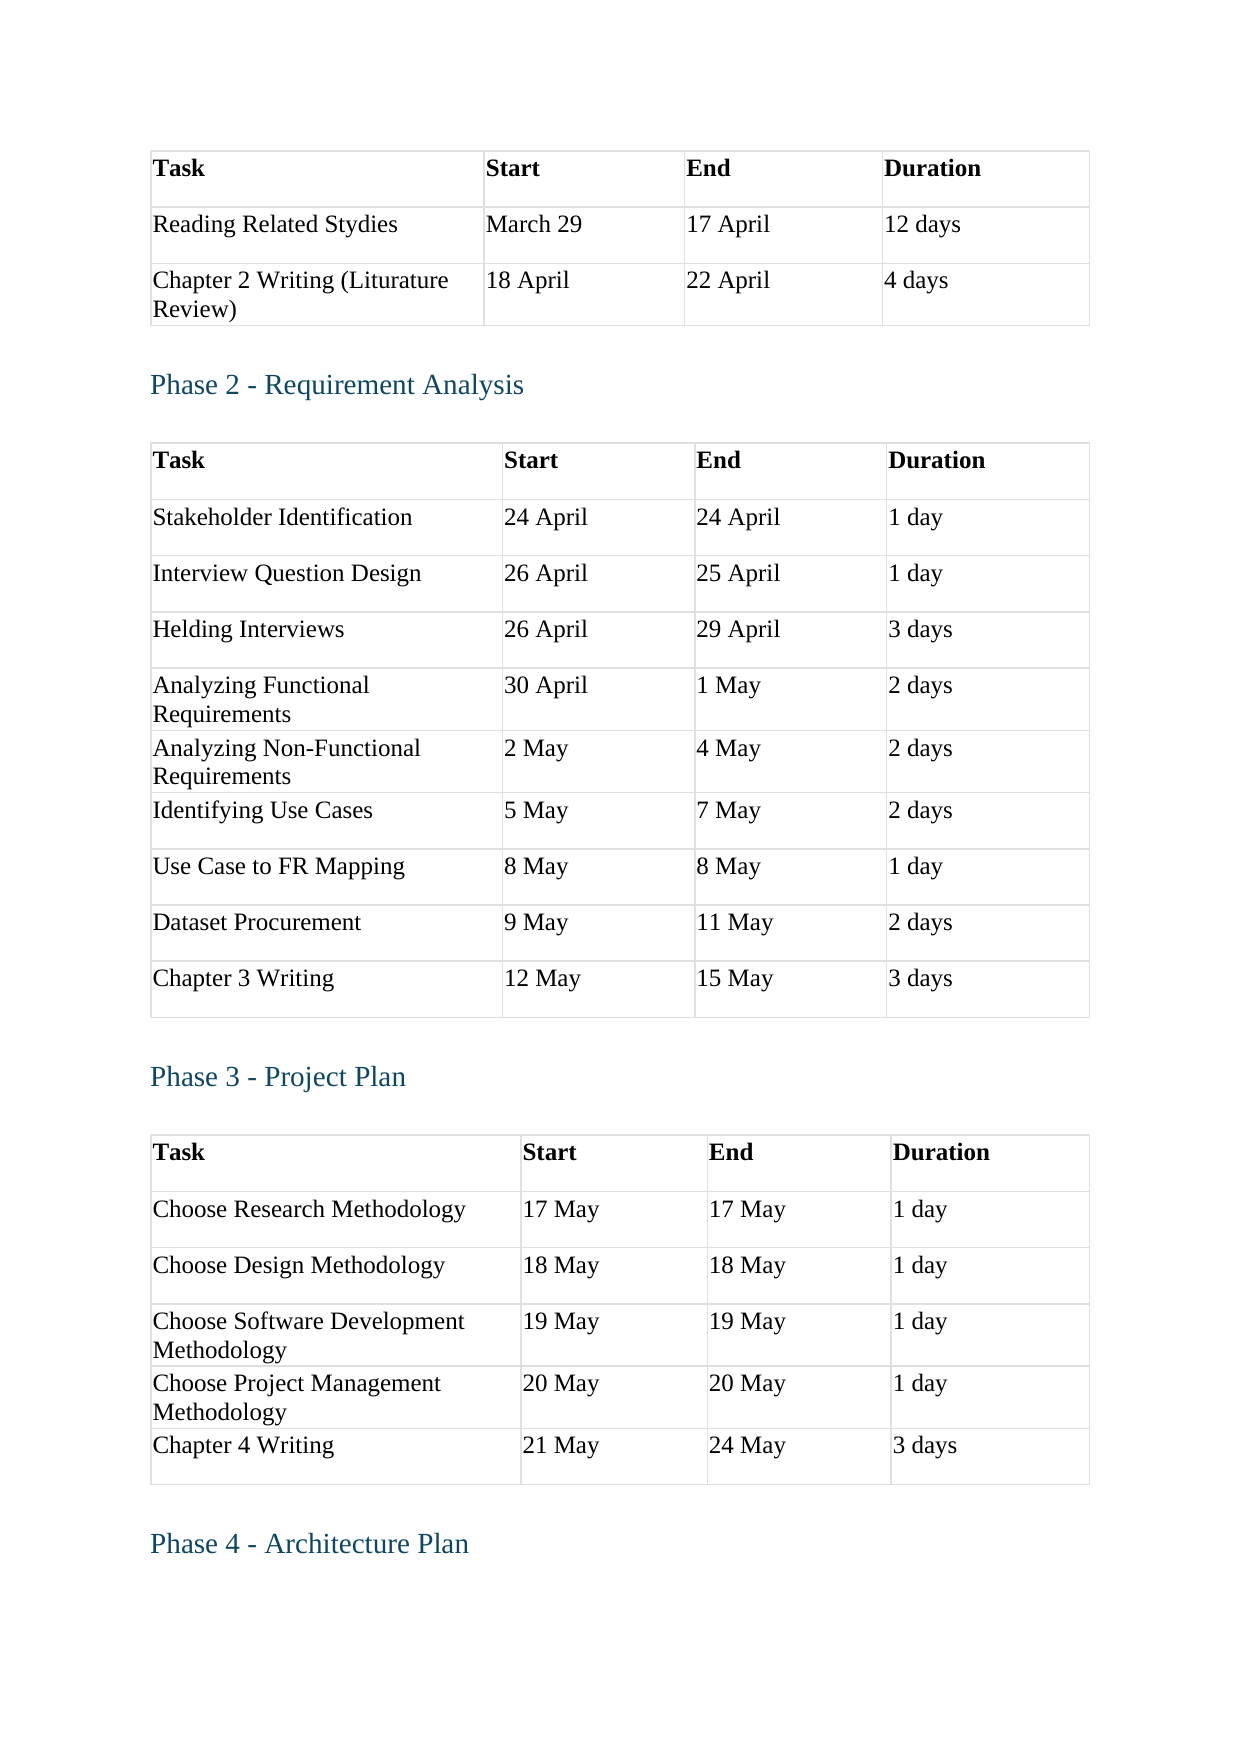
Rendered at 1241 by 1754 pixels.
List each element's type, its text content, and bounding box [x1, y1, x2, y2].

table_cell 1 day [892, 1248, 1089, 1303]
table_cell 7 May [696, 793, 886, 848]
table_cell 3 days [887, 962, 1089, 1017]
table_cell 29 April [696, 613, 886, 667]
table_cell 24 April [503, 500, 694, 555]
table_cell 12 May [503, 962, 694, 1017]
table_cell Reading Related Stydies [152, 208, 483, 262]
table_cell 24 April [696, 500, 886, 555]
table_cell 4 May [696, 731, 886, 792]
table_cell Chapter 3 Writing [152, 962, 502, 1017]
table_cell Dataset Procurement [152, 906, 502, 960]
table_header Task [152, 152, 483, 206]
table_header Duration [887, 444, 1089, 498]
table_cell Helding Interviews [152, 613, 502, 667]
table_header Task [152, 444, 502, 498]
table_cell Analyzing Non-Functional Requirements [152, 731, 502, 792]
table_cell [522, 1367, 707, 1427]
table_cell March 29 [485, 208, 684, 262]
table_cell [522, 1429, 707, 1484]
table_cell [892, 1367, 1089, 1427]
table_cell Choose Design Methodology [152, 1248, 520, 1303]
table_cell 2 days [887, 669, 1089, 729]
table_header Duration [892, 1136, 1089, 1191]
table_cell Choose Software Development Methodology [152, 1305, 520, 1365]
table_cell 1 day [892, 1192, 1089, 1247]
table_cell Use Case to FR Mapping [152, 850, 502, 904]
subtitle Phase 4 - Architecture Plan [150, 1526, 1090, 1560]
table_cell Interview Question Design [152, 556, 502, 611]
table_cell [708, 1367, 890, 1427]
table_header Start [522, 1136, 707, 1191]
table_cell 2 days [887, 731, 1089, 792]
table_cell 25 April [696, 556, 886, 611]
table_cell 26 April [503, 556, 694, 611]
table_cell 5 May [503, 793, 694, 848]
subtitle Phase 3 - Project Plan [150, 1059, 1090, 1093]
table_cell Identifying Use Cases [152, 793, 502, 848]
table_cell Chapter 2 Writing (Liturature Review) [152, 264, 483, 325]
table_cell 17 May [708, 1192, 890, 1247]
table_cell 11 May [696, 906, 886, 960]
table_cell 18 April [485, 264, 684, 325]
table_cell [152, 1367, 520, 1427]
table_cell 22 April [685, 264, 882, 325]
table_cell 1 day [887, 850, 1089, 904]
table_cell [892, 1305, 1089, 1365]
table_cell Analyzing Functional Requirements [152, 669, 502, 729]
table_cell 18 May [708, 1248, 890, 1303]
table_cell 9 May [503, 906, 694, 960]
subtitle Phase 2 - Requirement Analysis [150, 367, 1090, 401]
table_header Start [485, 152, 684, 206]
table_cell 26 April [503, 613, 694, 667]
table_cell 12 days [883, 208, 1089, 262]
table_header End [685, 152, 882, 206]
table_cell 1 day [887, 500, 1089, 555]
table_cell 30 April [503, 669, 694, 729]
table_header Start [503, 444, 694, 498]
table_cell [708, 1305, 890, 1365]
table_cell Choose Research Methodology [152, 1192, 520, 1247]
table_cell 18 May [522, 1248, 707, 1303]
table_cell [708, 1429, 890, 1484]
table_header End [708, 1136, 890, 1191]
table_header Duration [883, 152, 1089, 206]
table_cell 4 days [883, 264, 1089, 325]
table_cell 17 April [685, 208, 882, 262]
table_header End [696, 444, 886, 498]
table_cell 8 May [696, 850, 886, 904]
table_cell 1 day [887, 556, 1089, 611]
table_cell 2 days [887, 793, 1089, 848]
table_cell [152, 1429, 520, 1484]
table_cell Stakeholder Identification [152, 500, 502, 555]
table_cell 2 days [887, 906, 1089, 960]
table_cell 3 days [887, 613, 1089, 667]
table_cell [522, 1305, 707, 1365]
table_cell 1 May [696, 669, 886, 729]
table_cell 17 May [522, 1192, 707, 1247]
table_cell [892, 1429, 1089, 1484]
table_cell 8 May [503, 850, 694, 904]
table_cell 2 May [503, 731, 694, 792]
table_header Task [152, 1136, 520, 1191]
table_cell 15 May [696, 962, 886, 1017]
